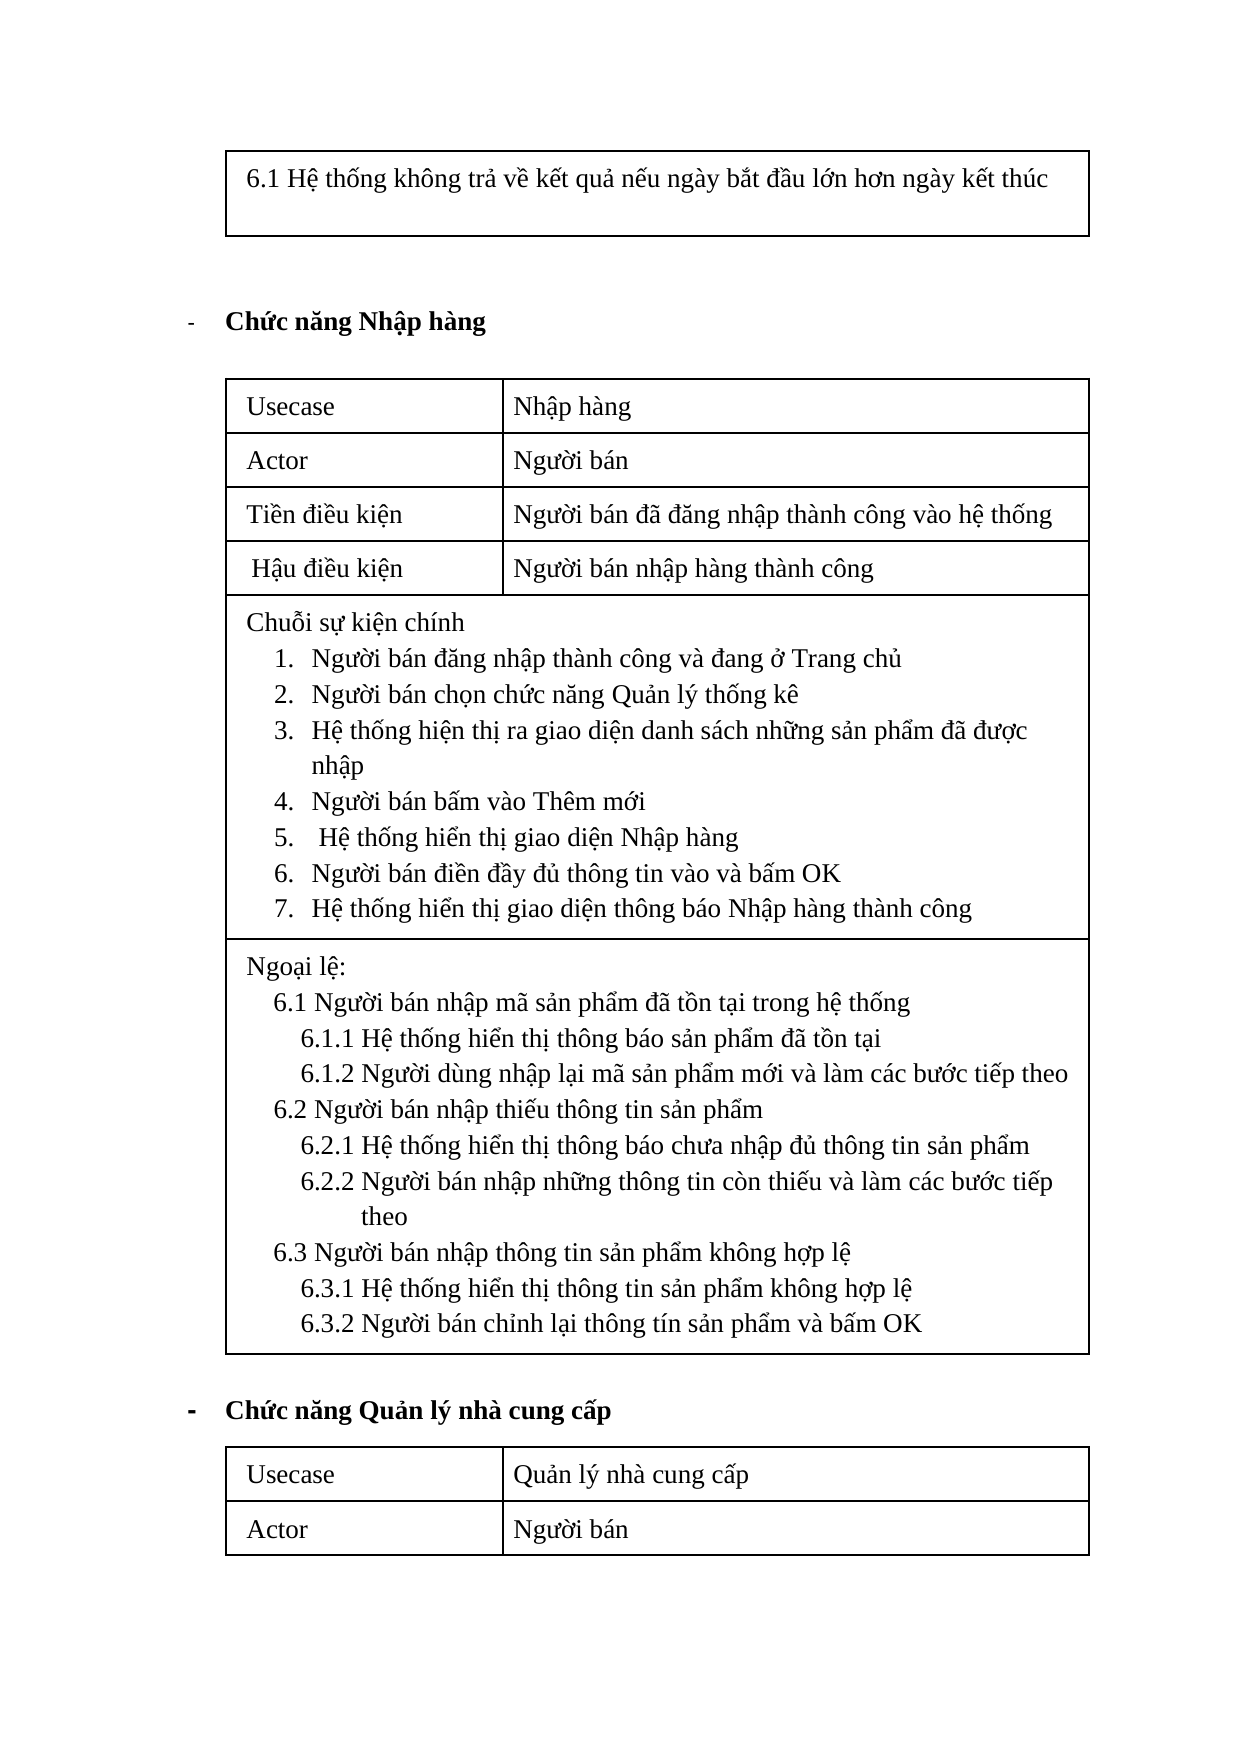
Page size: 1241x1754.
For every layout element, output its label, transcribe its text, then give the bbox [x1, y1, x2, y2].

table_cell Ngoại lệ: 6.1 Người bán nhập mã sản phẩm đã tồn tại trong hệ thống 6.1.1 Hệ thống hiển thị thông báo sản phẩm đã tồn tại 6.1.2 Người dùng nhập lại mã sản phẩm mới và làm các bước tiếp theo 6.2 Người bán nhập thiếu thông tin sản phẩm 6.2.1 Hệ thống hiển thị thông báo chưa nhập đủ thông tin sản phẩm 6.2.2 Người bán nhập những thông tin còn thiếu và làm các bước tiếp theo 6.3 Người bán nhập thông tin sản phẩm không hợp lệ 6.3.1 Hệ thống hiển thị thông tin sản phẩm không hợp lệ 6.3.2 Người bán chỉnh lại thông tín sản phẩm và bấm OK [227, 940, 1088, 1353]
table_cell Hậu điều kiện [227, 542, 502, 594]
table_cell Người bán nhập hàng thành công [504, 542, 1088, 594]
table_header Nhập hàng [504, 380, 1088, 432]
table_cell Chuỗi sự kiện chính Người bán đăng nhập thành công và đang ở Trang chủ Người bán chọn chức năng Quản lý thống kê Hệ thống hiện thị ra giao diện danh sách những sản phẩm đã được nhập Người bán bấm vào Thêm mới Hệ thống hiển thị giao diện Nhập hàng Người bán điền đầy đủ thông tin vào và bấm OK Hệ thống hiển thị giao diện thông báo Nhập hàng thành công [227, 596, 1088, 938]
list Chức năng Nhập hàng [187, 305, 1090, 337]
table_cell Người bán đã đăng nhập thành công vào hệ thống [504, 488, 1088, 540]
table_cell Tiền điều kiện [227, 488, 502, 540]
list Chức năng Quản lý nhà cung cấp [187, 1391, 1090, 1428]
table_cell Người bán [504, 434, 1088, 486]
table_cell Người bán [504, 1502, 1088, 1554]
table_header Usecase [227, 1448, 502, 1500]
table_header Usecase [227, 380, 502, 432]
table_cell Actor [227, 1502, 502, 1554]
table_header Quản lý nhà cung cấp [504, 1448, 1088, 1500]
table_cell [227, 152, 1088, 235]
table_cell Actor [227, 434, 502, 486]
